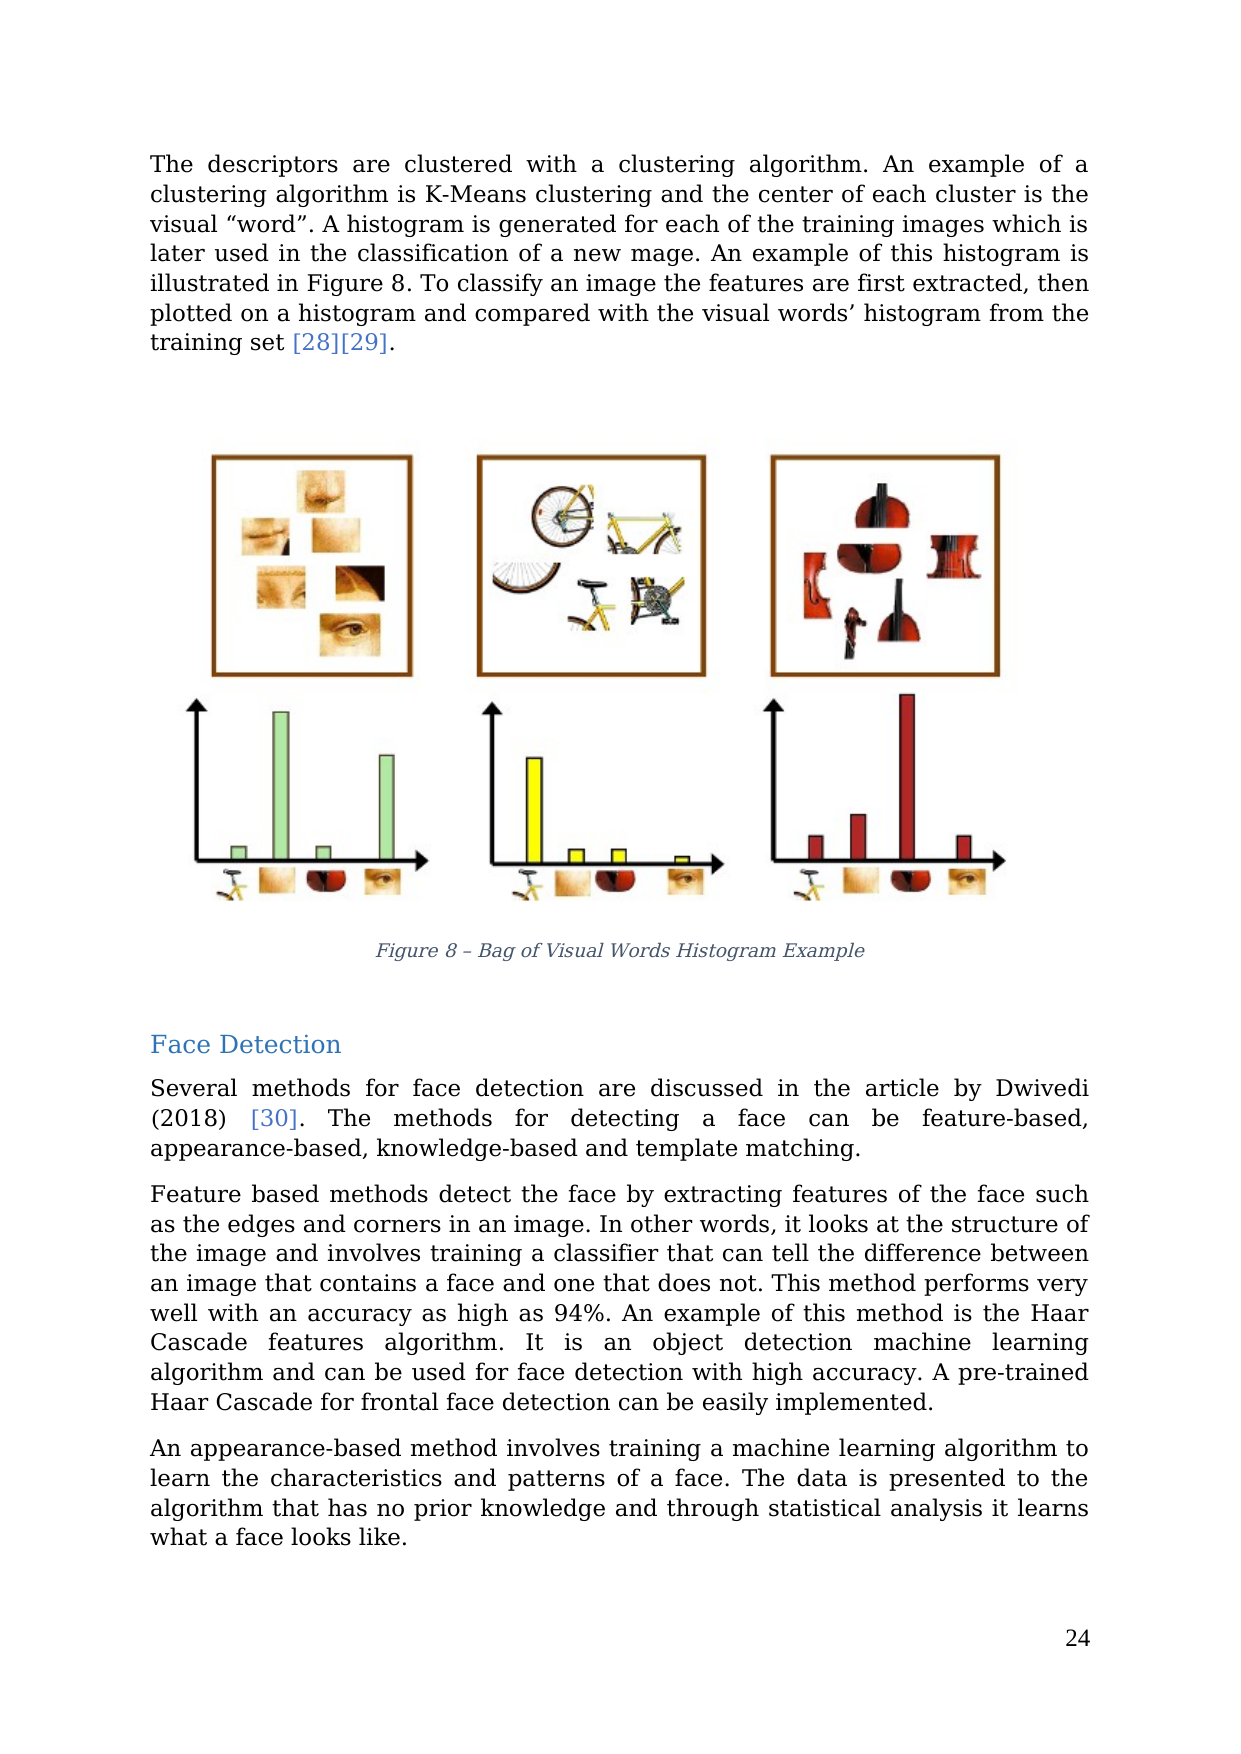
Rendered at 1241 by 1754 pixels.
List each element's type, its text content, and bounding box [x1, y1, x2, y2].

picture [150, 420, 1091, 921]
text Feature based methods detect the face by extracting features of the face such as the edges and corners in an image. In other words, it looks at the structure of the image and involves training a classifier that can tell the difference between an image that contains a face and one that does not. This method performs very well with an accuracy as high as 94%. An example of this method is the Haar Cascade features algorithm. It is an object detection machine learning algorithm and can be used for face detection with high accuracy. A pre-trained Haar Cascade for frontal face detection can be easily implemented. [150, 1180, 1090, 1415]
subtitle Face Detection [150, 1029, 1090, 1059]
text The descriptors are clustered with a clustering algorithm. An example of a clustering algorithm is K-Means clustering and the center of each cluster is the visual “word”. A histogram is generated for each of the training images which is later used in the classification of a new mage. An example of this histogram is illustrated in Figure 8. To classify an image the features are first extracted, then plotted on a histogram and compared with the visual words’ histogram from the training set [28][29]. [150, 150, 1090, 356]
text Figure 8 – Bag of Visual Words Histogram Example [150, 939, 1090, 962]
text Several methods for face detection are discussed in the article by Dwivedi (2018) [30]. The methods for detecting a face can be feature-based, appearance-based, knowledge-based and template matching. [150, 1074, 1090, 1161]
text An appearance-based method involves training a machine learning algorithm to learn the characteristics and patterns of a face. The data is presented to the algorithm that has no prior knowledge and through statistical analysis it learns what a face looks like. [150, 1434, 1090, 1550]
